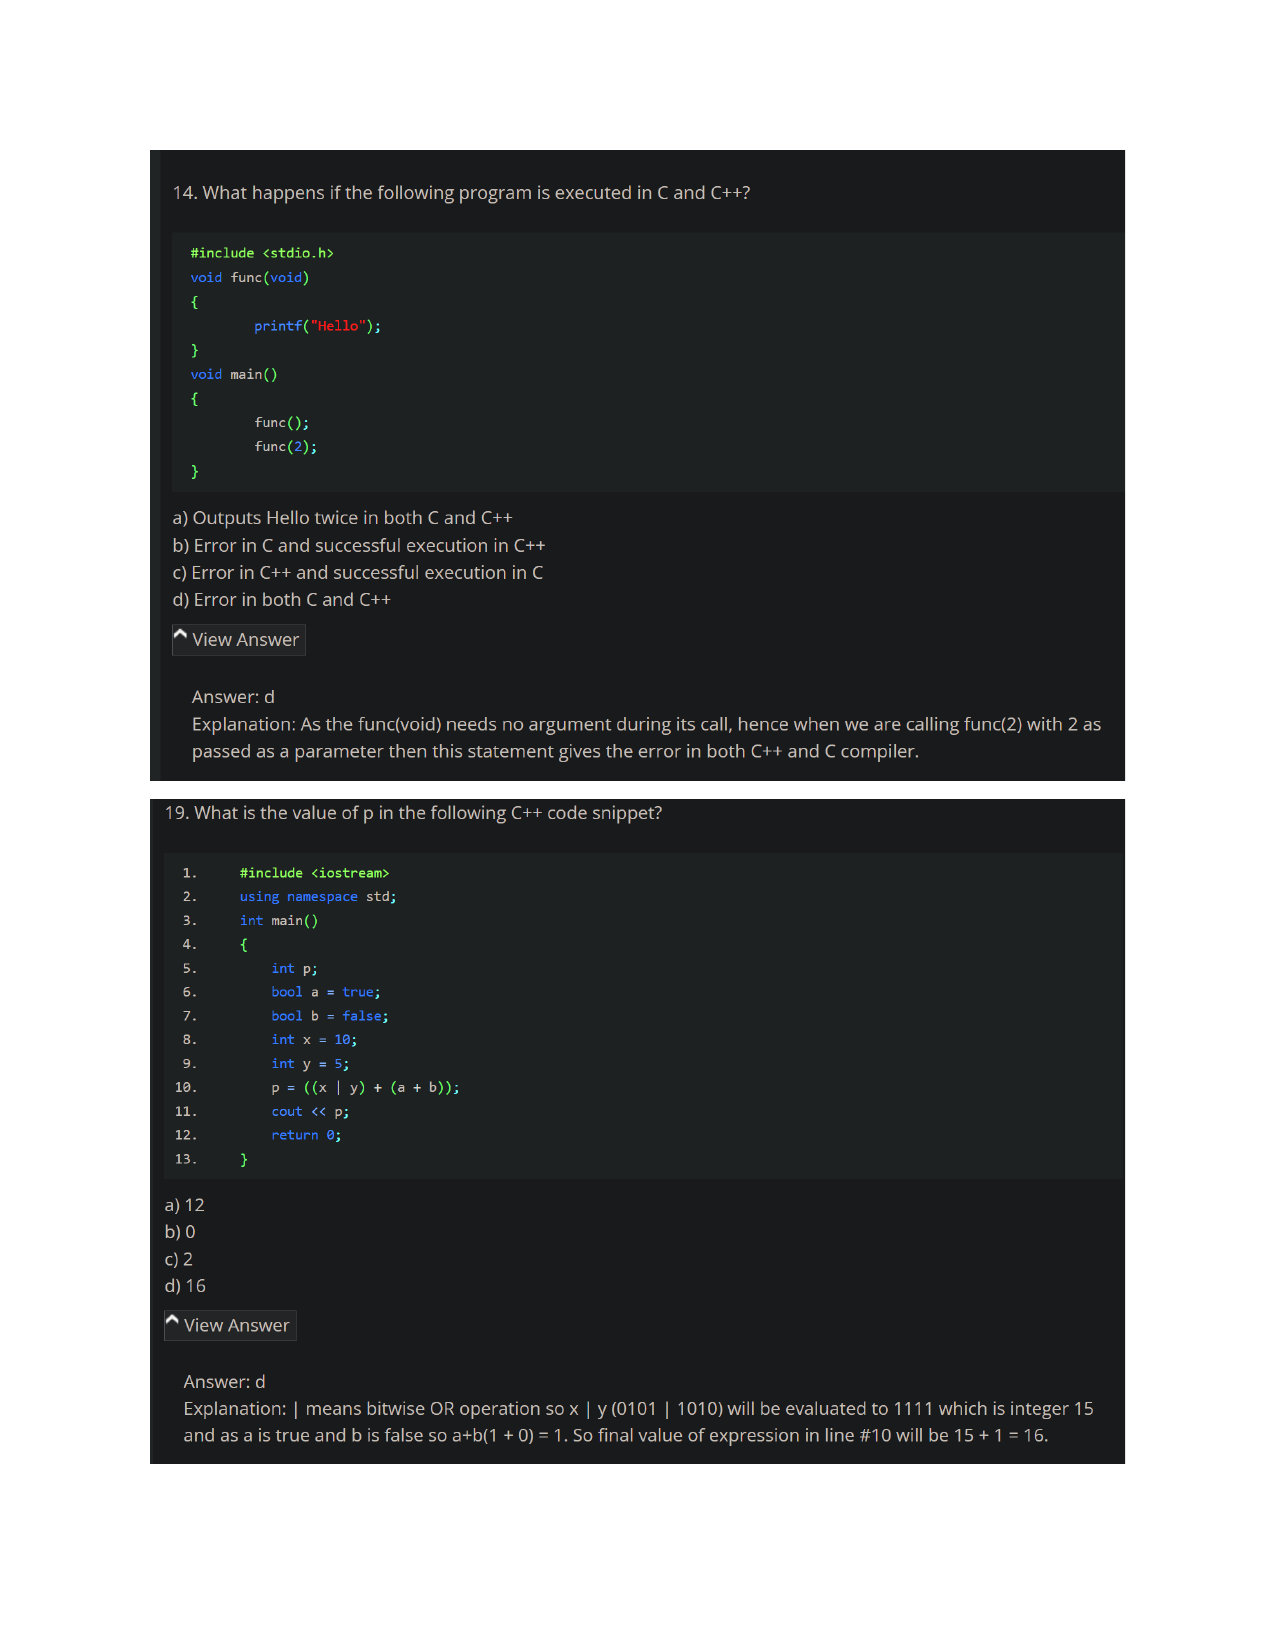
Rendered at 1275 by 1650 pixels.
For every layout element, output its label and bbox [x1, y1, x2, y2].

picture [150, 150, 1125, 781]
picture [150, 799, 1125, 1464]
